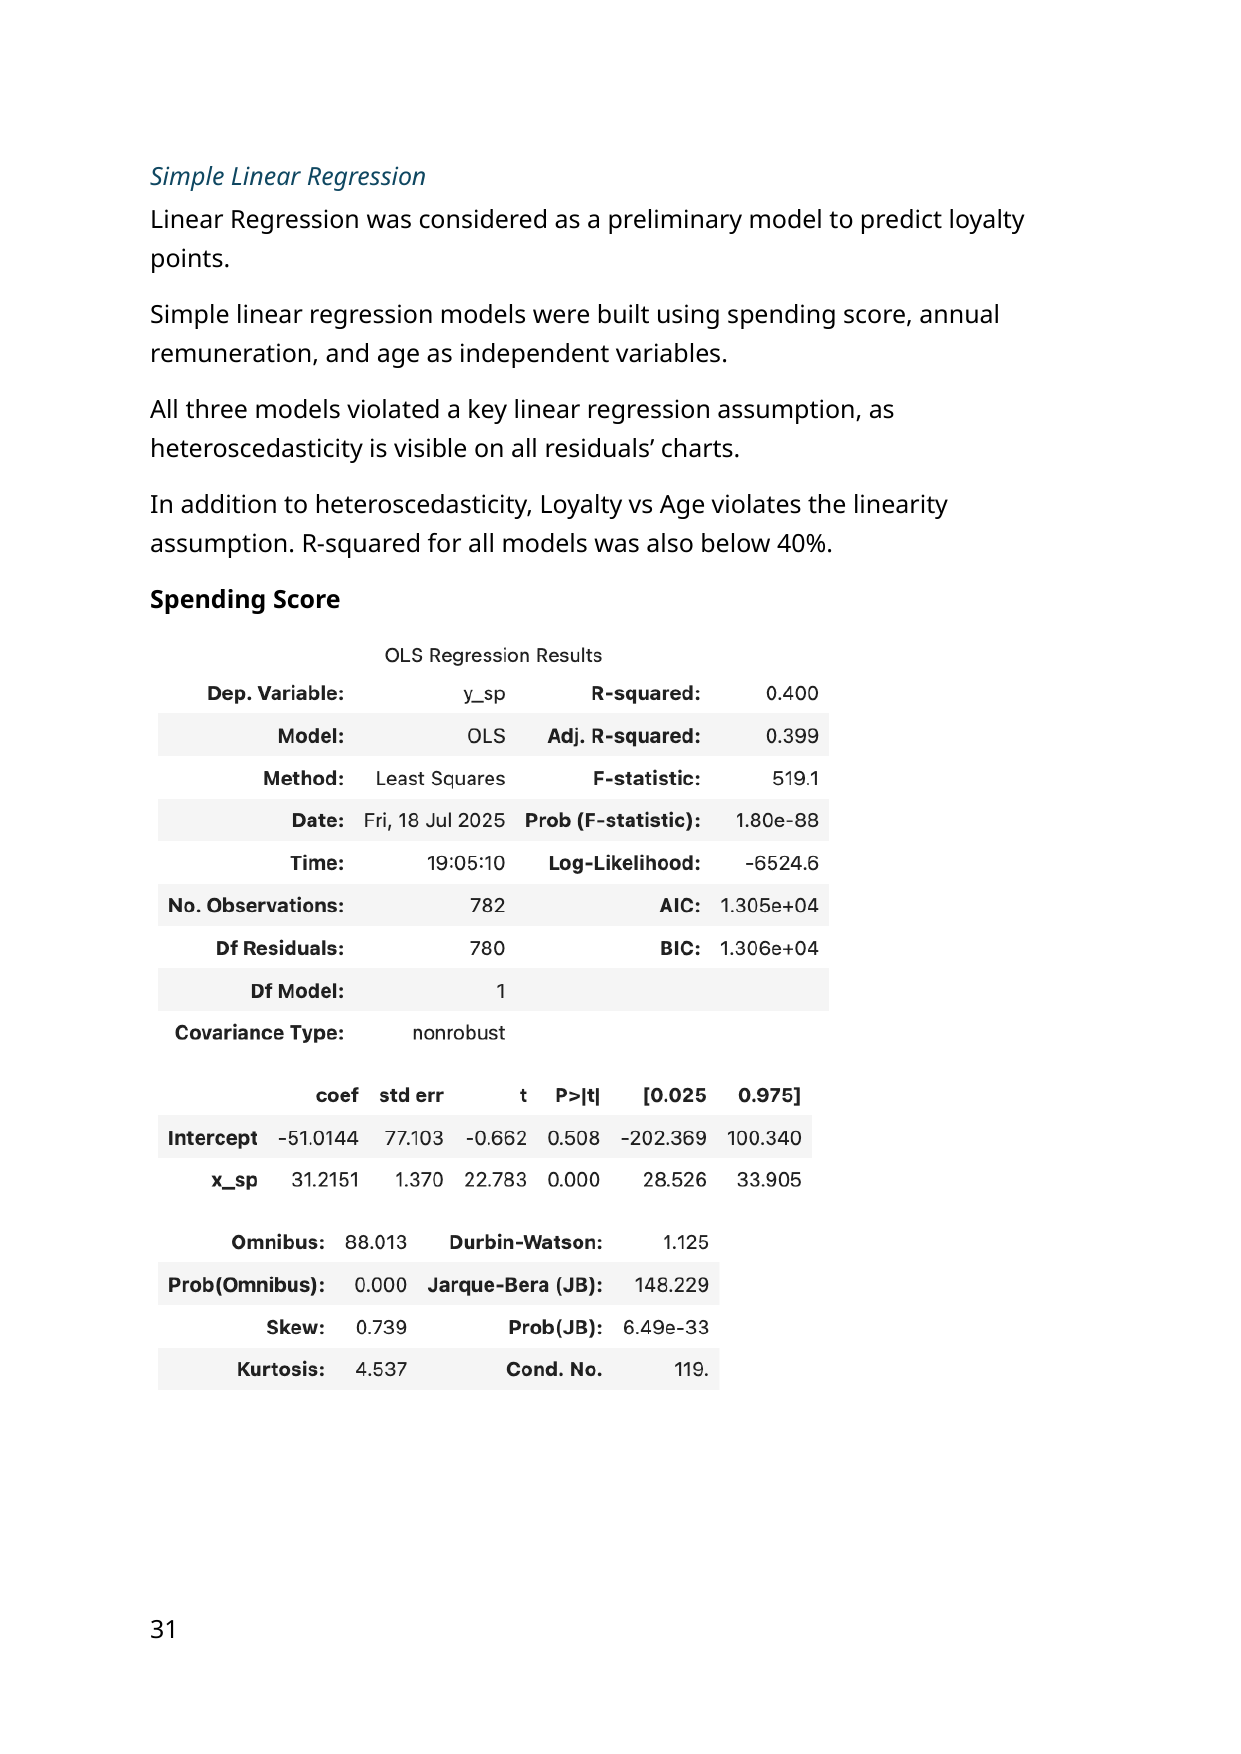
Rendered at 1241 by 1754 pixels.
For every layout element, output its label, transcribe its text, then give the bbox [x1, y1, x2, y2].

text Spending Score [150, 582, 1090, 616]
text Simple linear regression models were built using spending score, annual remuneration, and age as independent variables. [150, 297, 1090, 370]
picture [150, 637, 844, 1406]
text Linear Regression was considered as a preliminary model to predict loyalty points. [150, 202, 1090, 275]
text All three models violated a key linear regression assumption, as heteroscedasticity is visible on all residuals’ charts. [150, 392, 1090, 465]
text In addition to heteroscedasticity, Loyalty vs Age violates the linearity assumption. R-squared for all models was also below 40%. [150, 487, 1090, 560]
subtitle Simple Linear Regression [150, 158, 1090, 192]
